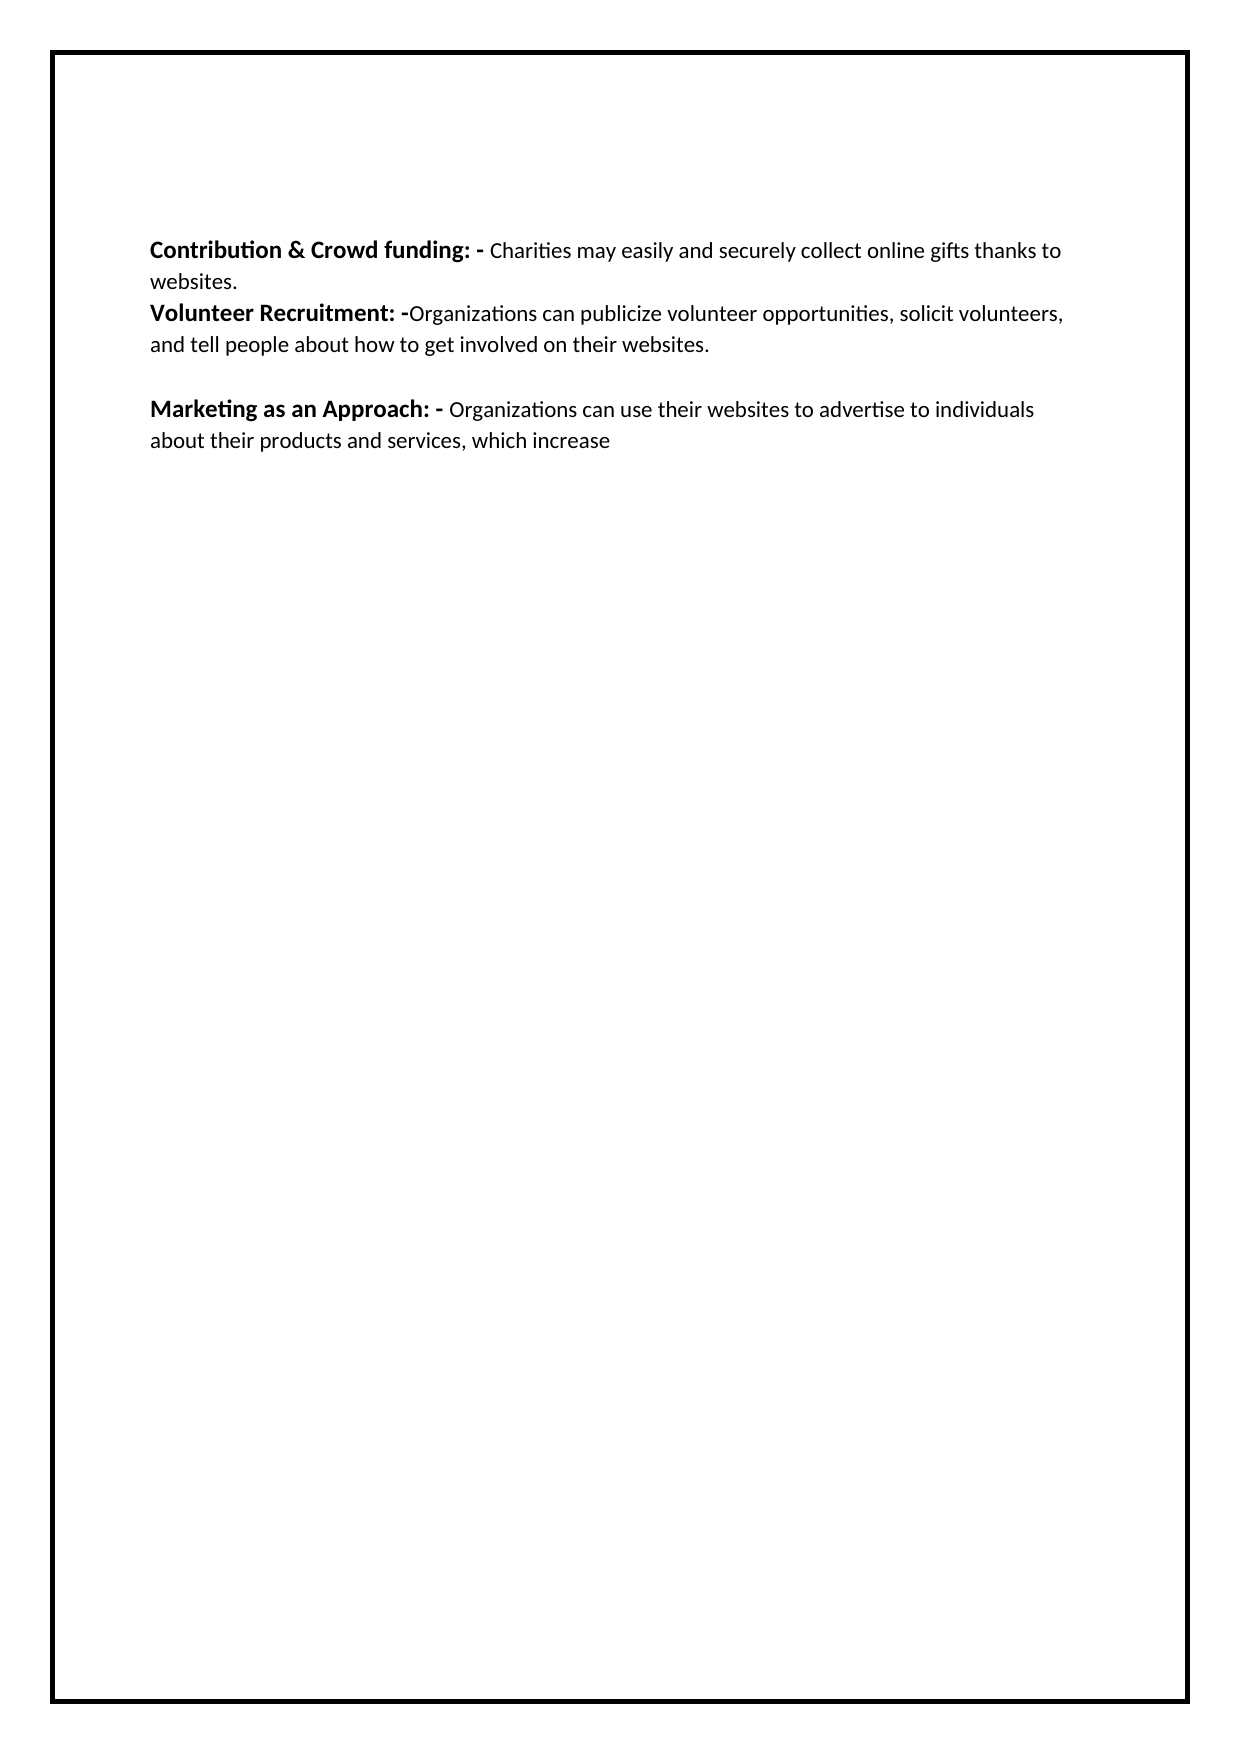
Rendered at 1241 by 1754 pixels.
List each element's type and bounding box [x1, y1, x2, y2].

text [150, 234, 1090, 454]
